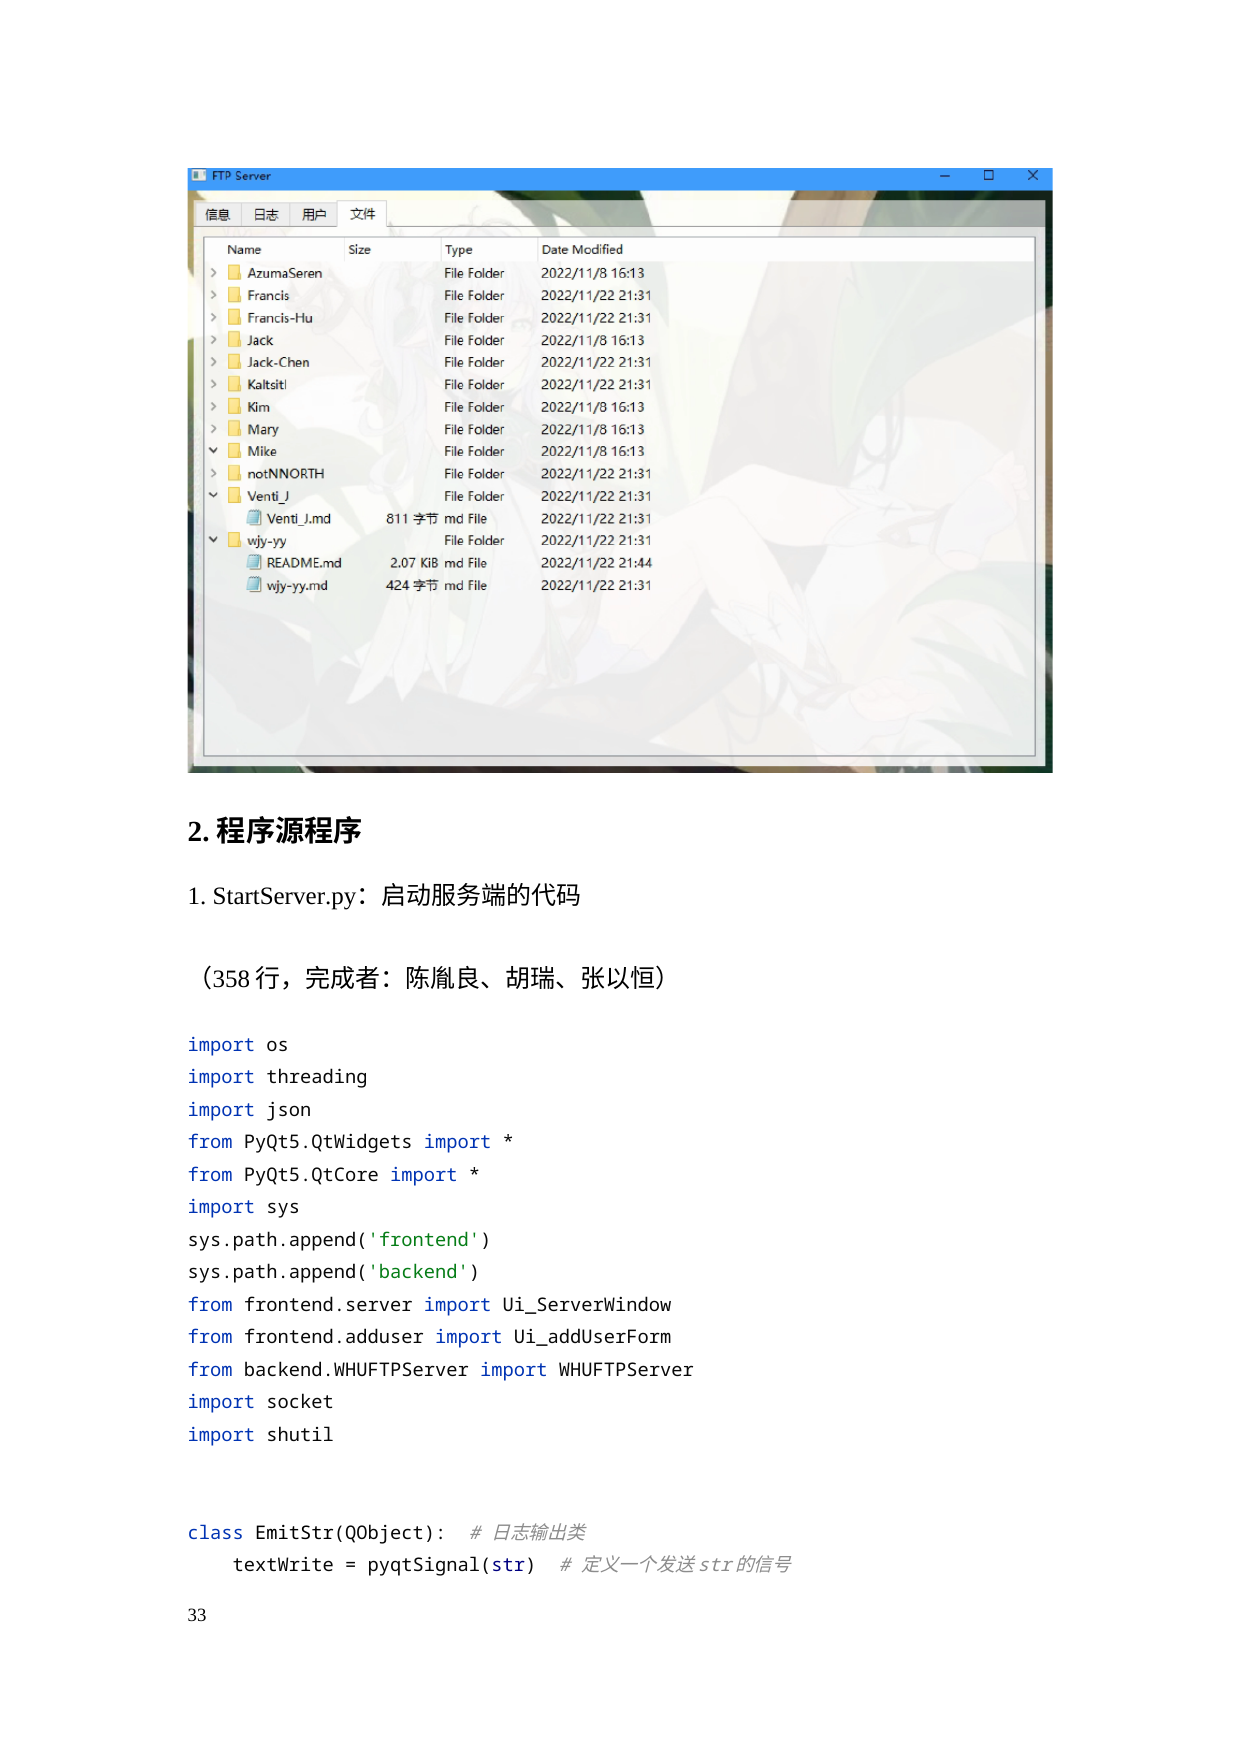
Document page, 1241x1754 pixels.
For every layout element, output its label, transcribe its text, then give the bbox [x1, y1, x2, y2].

text 2. 程序源程序 [187, 796, 1053, 861]
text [187, 1027, 1053, 1580]
text （358行，完成者：陈胤良、胡瑞、张以恒） [187, 944, 1053, 1009]
picture [187, 168, 1053, 773]
text 1. StartServer.py：启动服务端的代码 [187, 861, 1053, 926]
